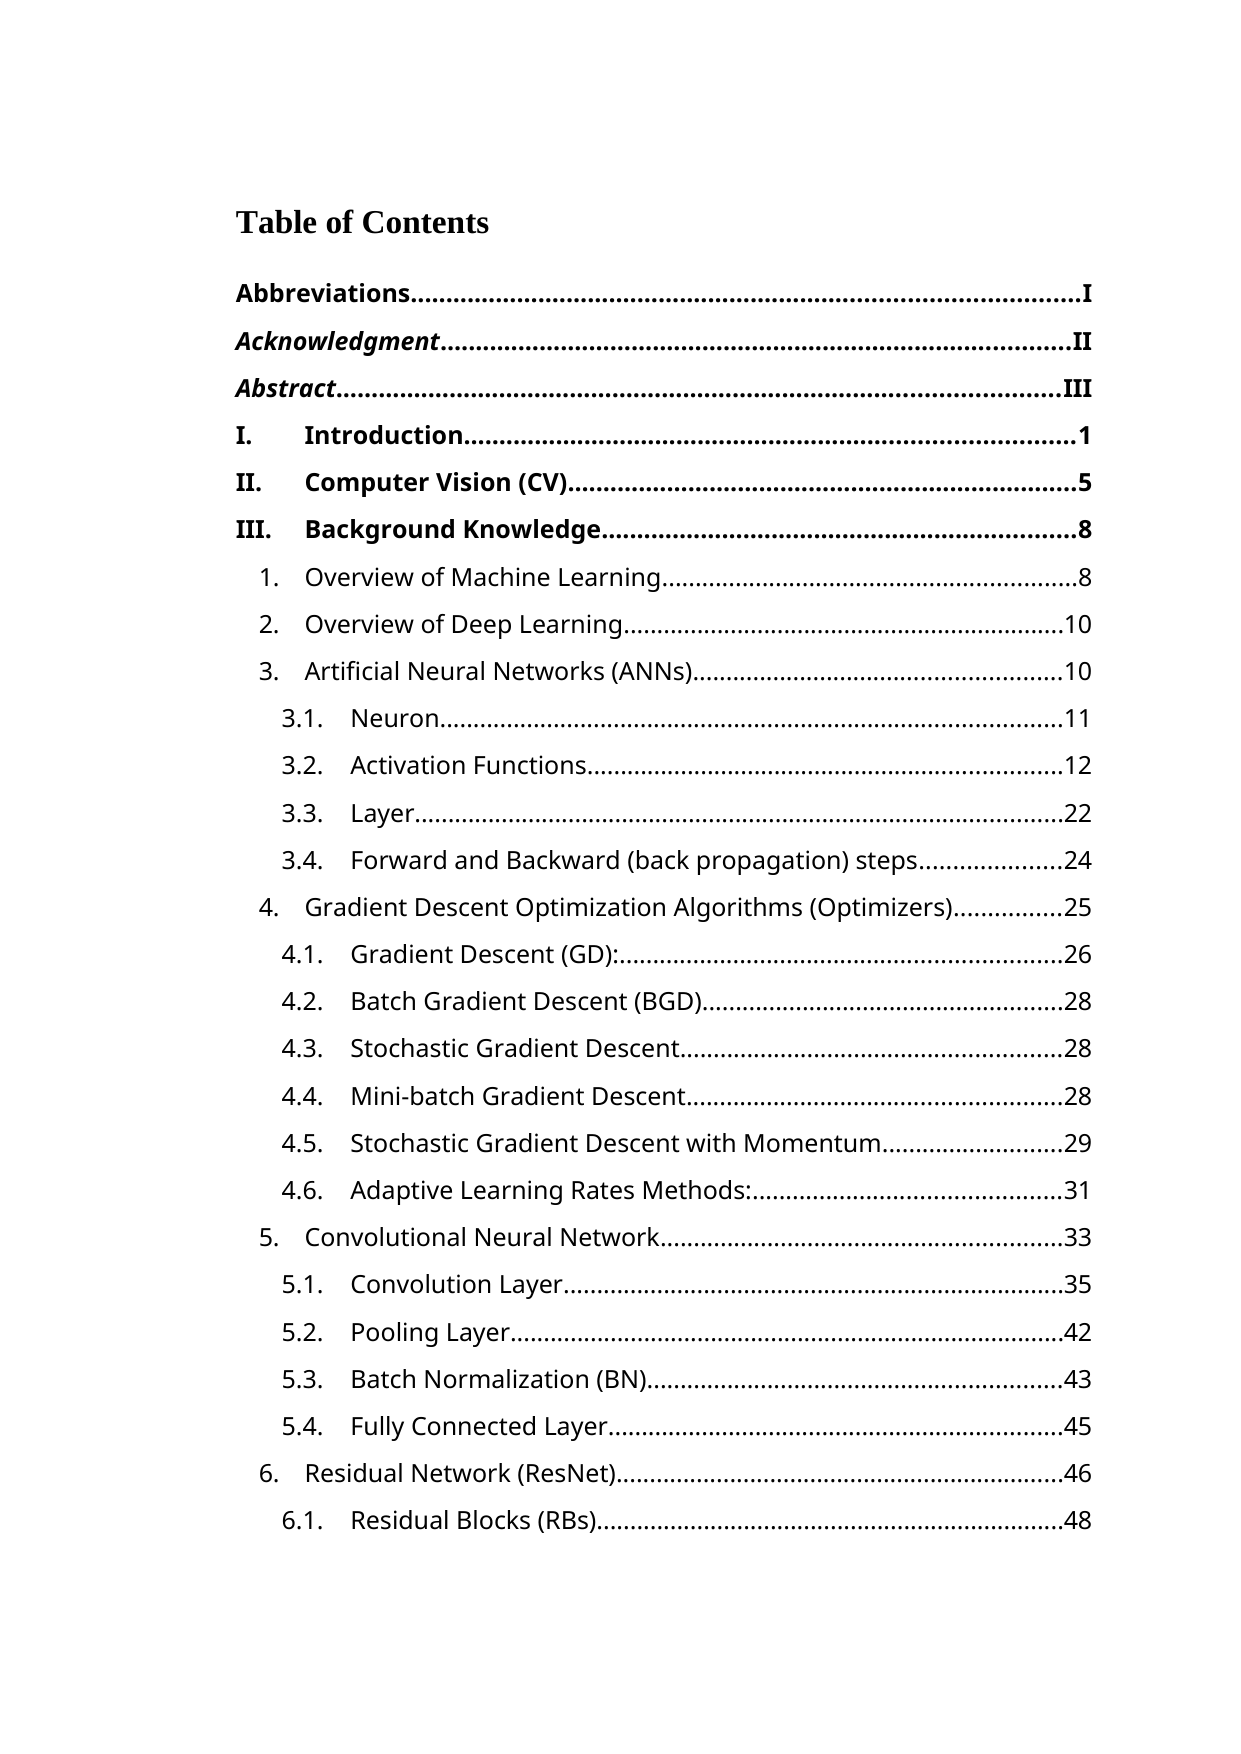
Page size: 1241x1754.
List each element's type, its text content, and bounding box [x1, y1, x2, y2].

subtitle Table of Contents [236, 202, 1093, 240]
